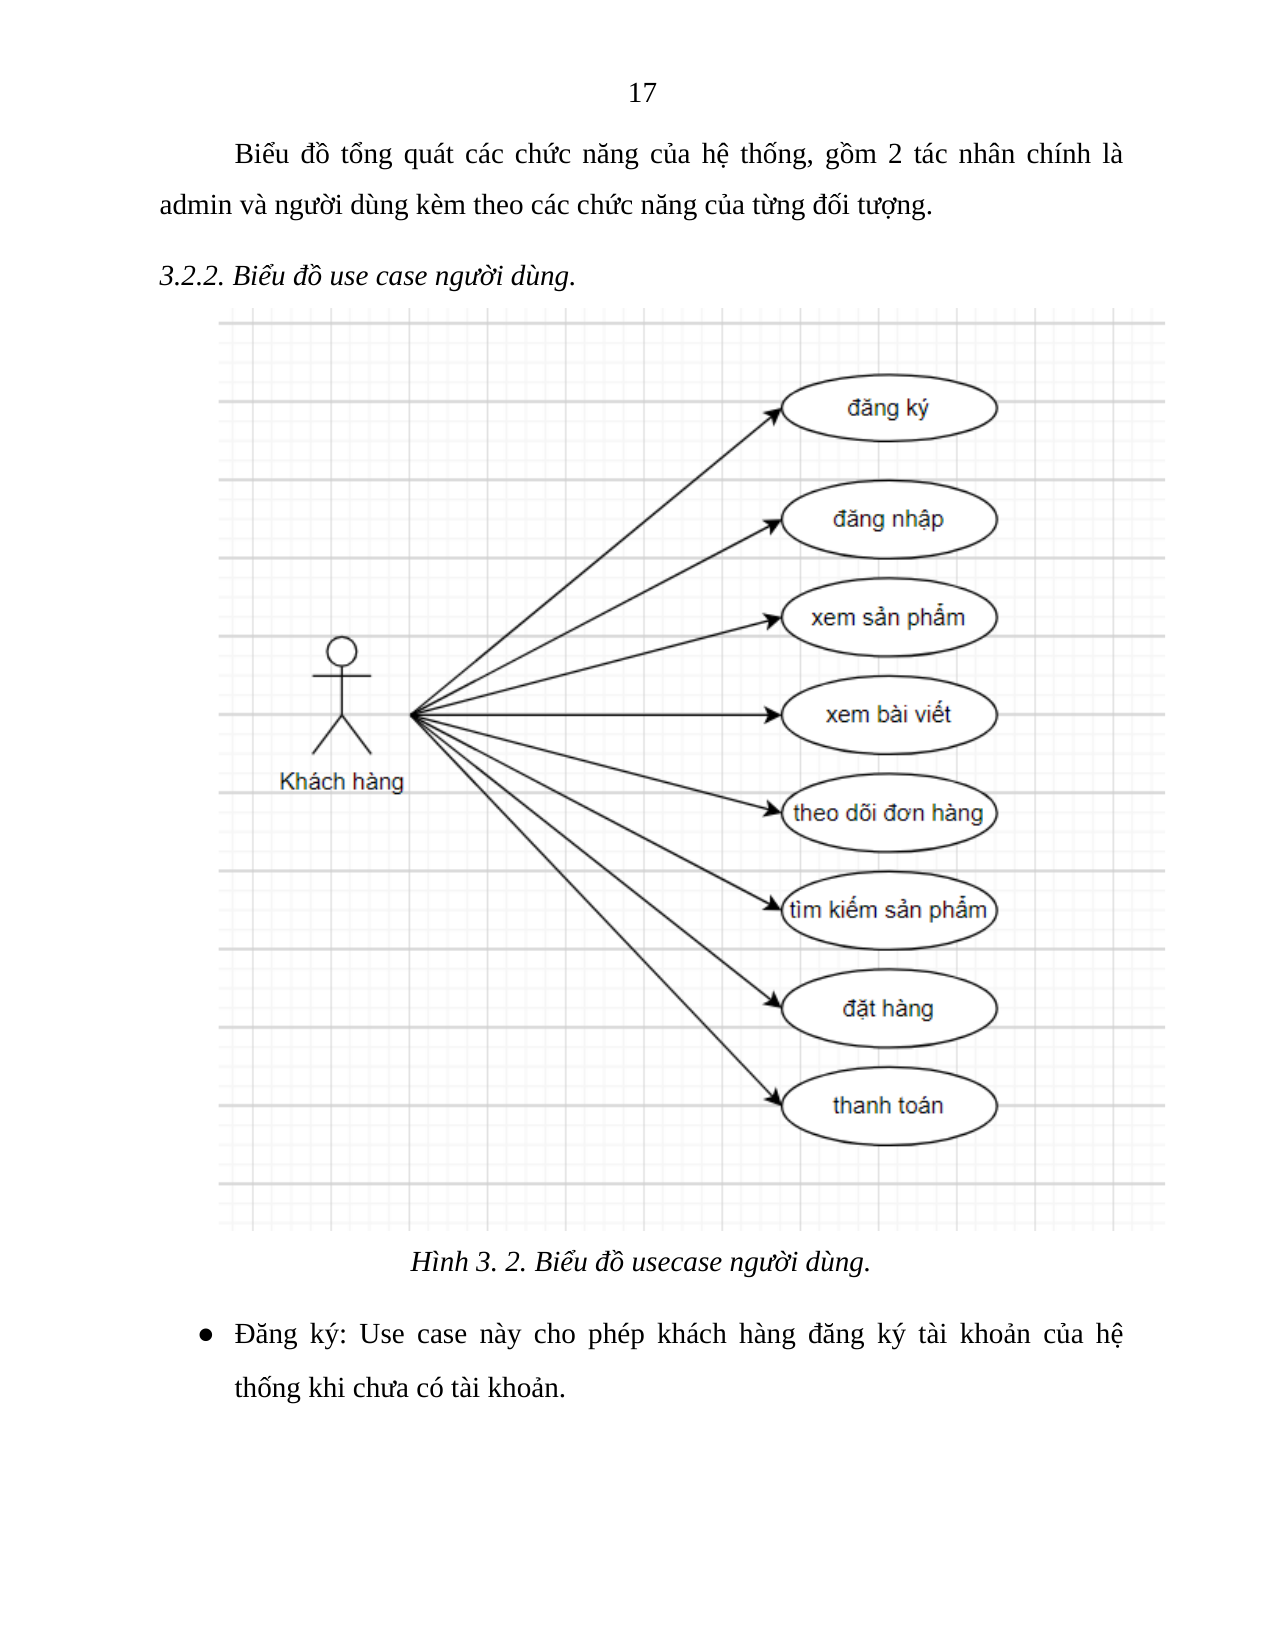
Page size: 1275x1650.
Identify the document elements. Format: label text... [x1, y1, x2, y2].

text ● Đăng ký: Use case này cho phép khách hàng đăng ký tài khoản của hệ thống khi chưa có tài khoản. [197, 1315, 1125, 1404]
text Biểu đồ tổng quát các chức năng của hệ thống, gồm 2 tác nhân chính là admin và người dùng kèm theo các chức năng của từng đối tượng. [159, 137, 1125, 220]
picture [218, 308, 1166, 1231]
text Hình 3. 2. Biểu đồ usecase người dùng. [159, 1244, 1125, 1278]
subtitle 3.2.2. Biểu đồ use case người dùng. [159, 258, 1125, 292]
